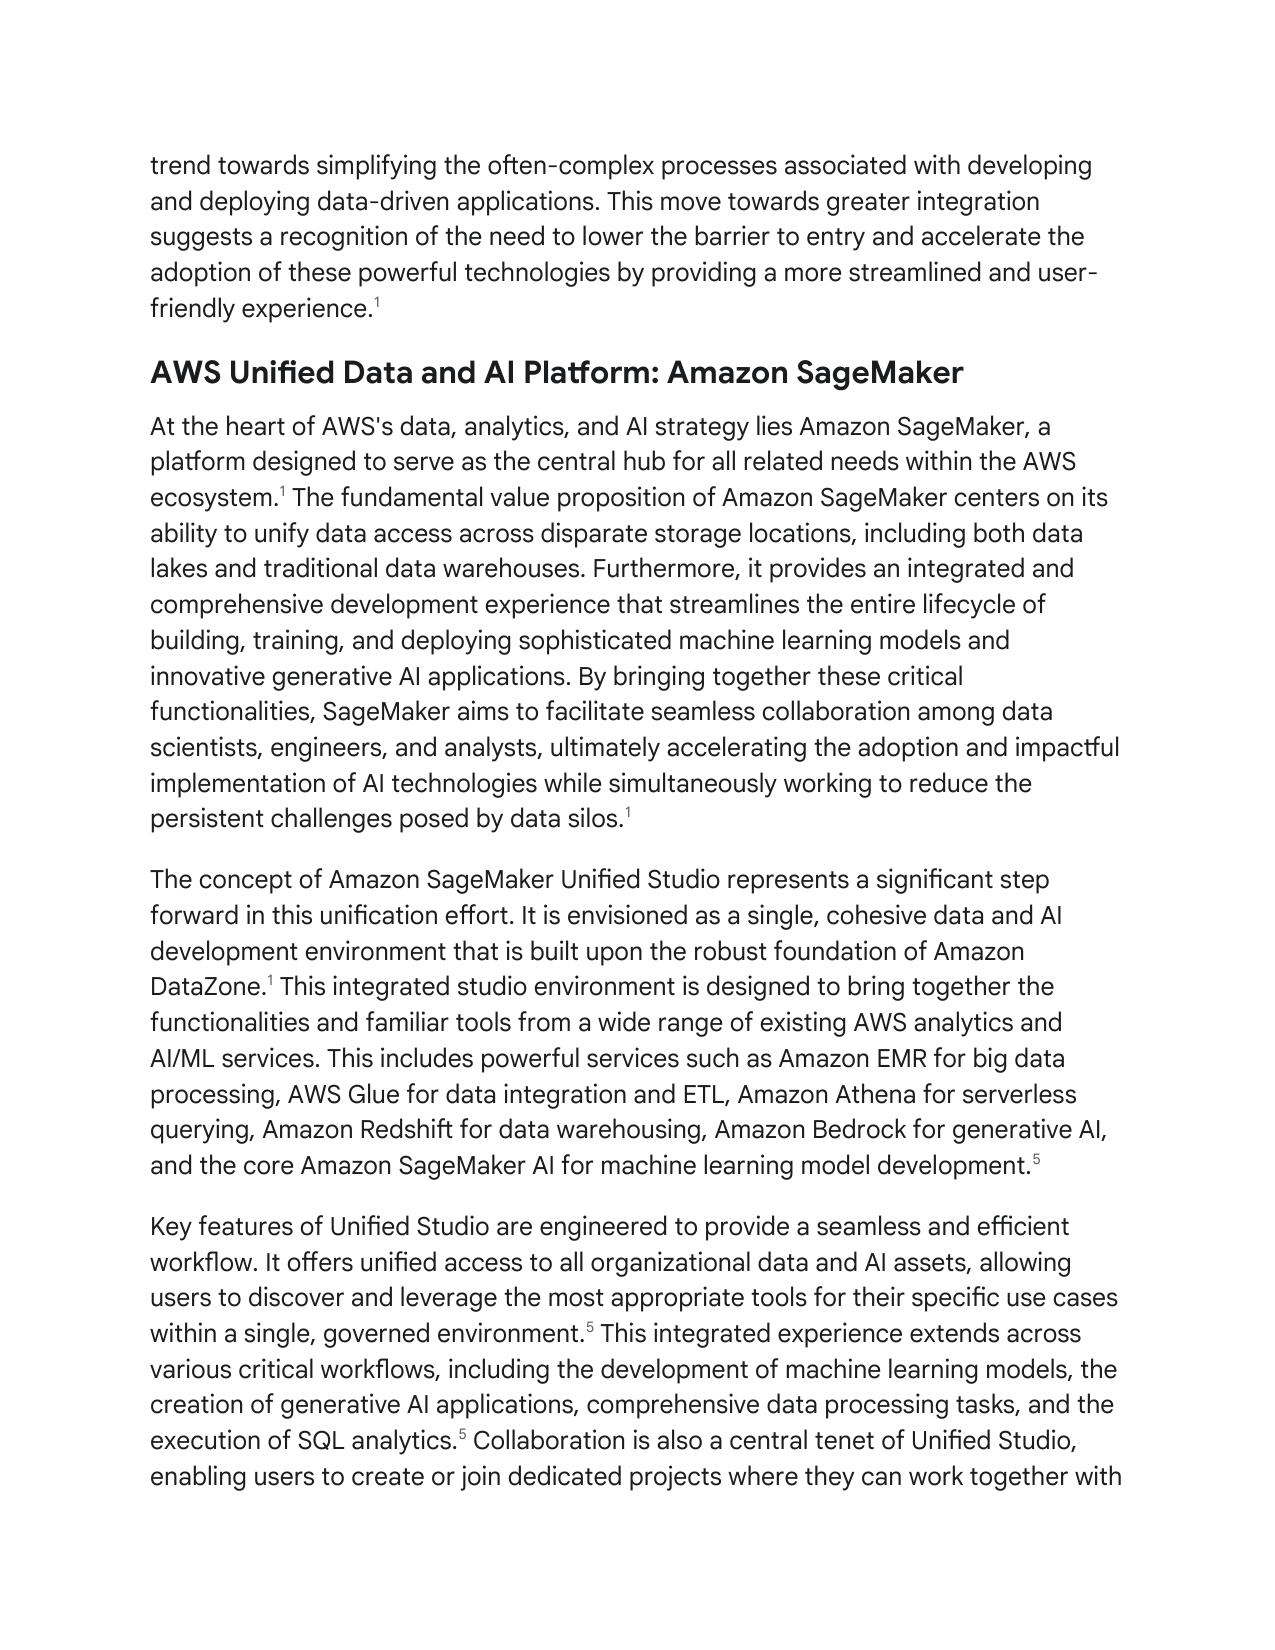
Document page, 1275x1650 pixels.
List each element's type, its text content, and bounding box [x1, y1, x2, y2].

text The concept of Amazon SageMaker Unified Studio represents a significant step forward in this unification effort. It is envisioned as a single, cohesive data and AI development environment that is built upon the robust foundation of Amazon DataZone.1 This integrated studio environment is designed to bring together the functionalities and familiar tools from a wide range of existing AWS analytics and AI/ML services. This includes powerful services such as Amazon EMR for big data processing, AWS Glue for data integration and ETL, Amazon Athena for serverless querying, Amazon Redshift for data warehousing, Amazon Bedrock for generative AI, and the core Amazon SageMaker AI for machine learning model development.5 [150, 864, 1125, 1182]
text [150, 150, 1125, 324]
subtitle AWS Unified Data and AI Platform: Amazon SageMaker [150, 354, 1125, 393]
text At the heart of AWS's data, analytics, and AI strategy lies Amazon SageMaker, a platform designed to serve as the central hub for all related needs within the AWS ecosystem.1 The fundamental value proposition of Amazon SageMaker centers on its ability to unify data access across disparate storage locations, including both data lakes and traditional data warehouses. Furthermore, it provides an integrated and comprehensive development experience that streamlines the entire lifecycle of building, training, and deploying sophisticated machine learning models and innovative generative AI applications. By bringing together these critical functionalities, SageMaker aims to facilitate seamless collaboration among data scientists, engineers, and analysts, ultimately accelerating the adoption and impactful implementation of AI technologies while simultaneously working to reduce the persistent challenges posed by data silos.1 [150, 411, 1125, 835]
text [150, 1211, 1125, 1492]
